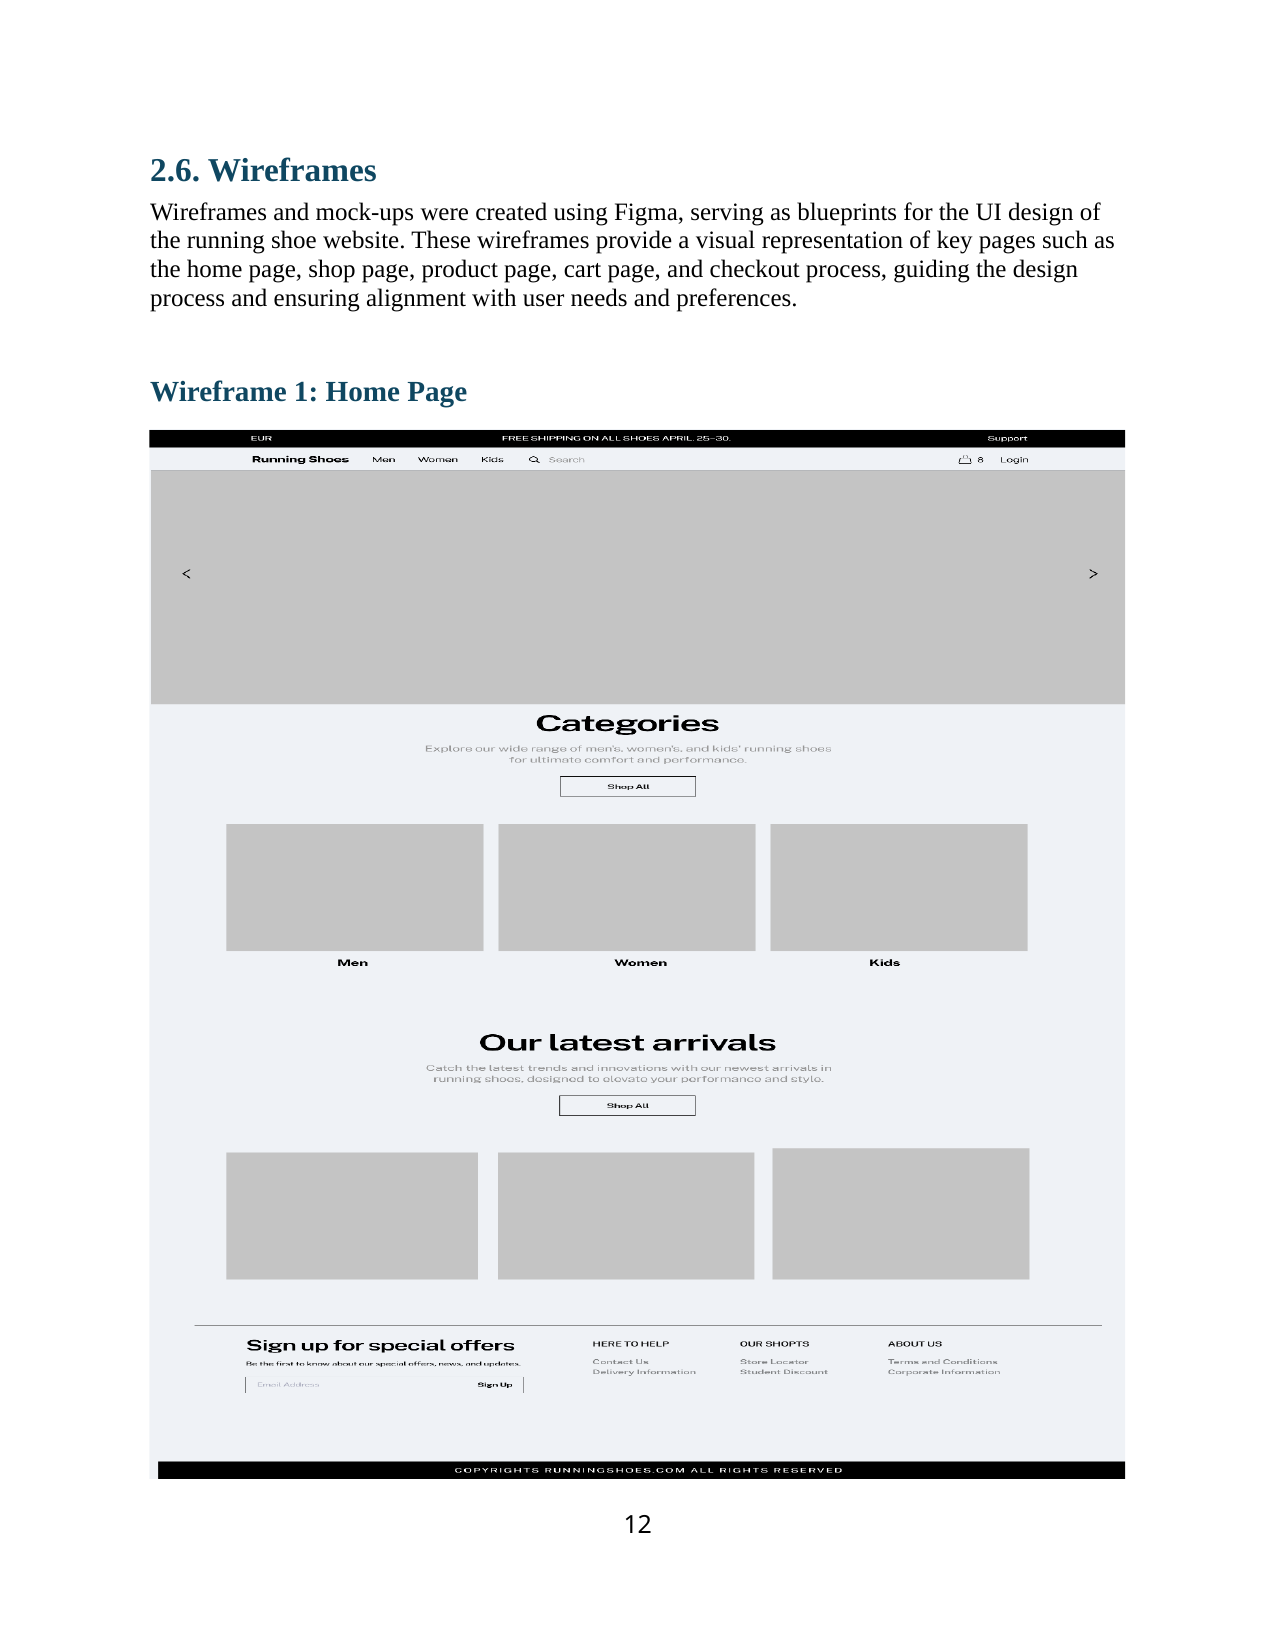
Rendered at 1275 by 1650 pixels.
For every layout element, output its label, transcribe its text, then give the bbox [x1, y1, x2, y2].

subtitle Wireframe 1: Home Page [150, 374, 1125, 407]
picture [149, 429, 1125, 1479]
subtitle 2.6. Wireframes [150, 150, 1125, 188]
text Wireframes and mock-ups were created using Figma, serving as blueprints for the UI design of the running shoe website. These wireframes provide a visual representation of key pages such as the home page, shop page, product page, cart page, and checkout process, guiding the design process and ensuring alignment with user needs and preferences. [150, 197, 1125, 312]
